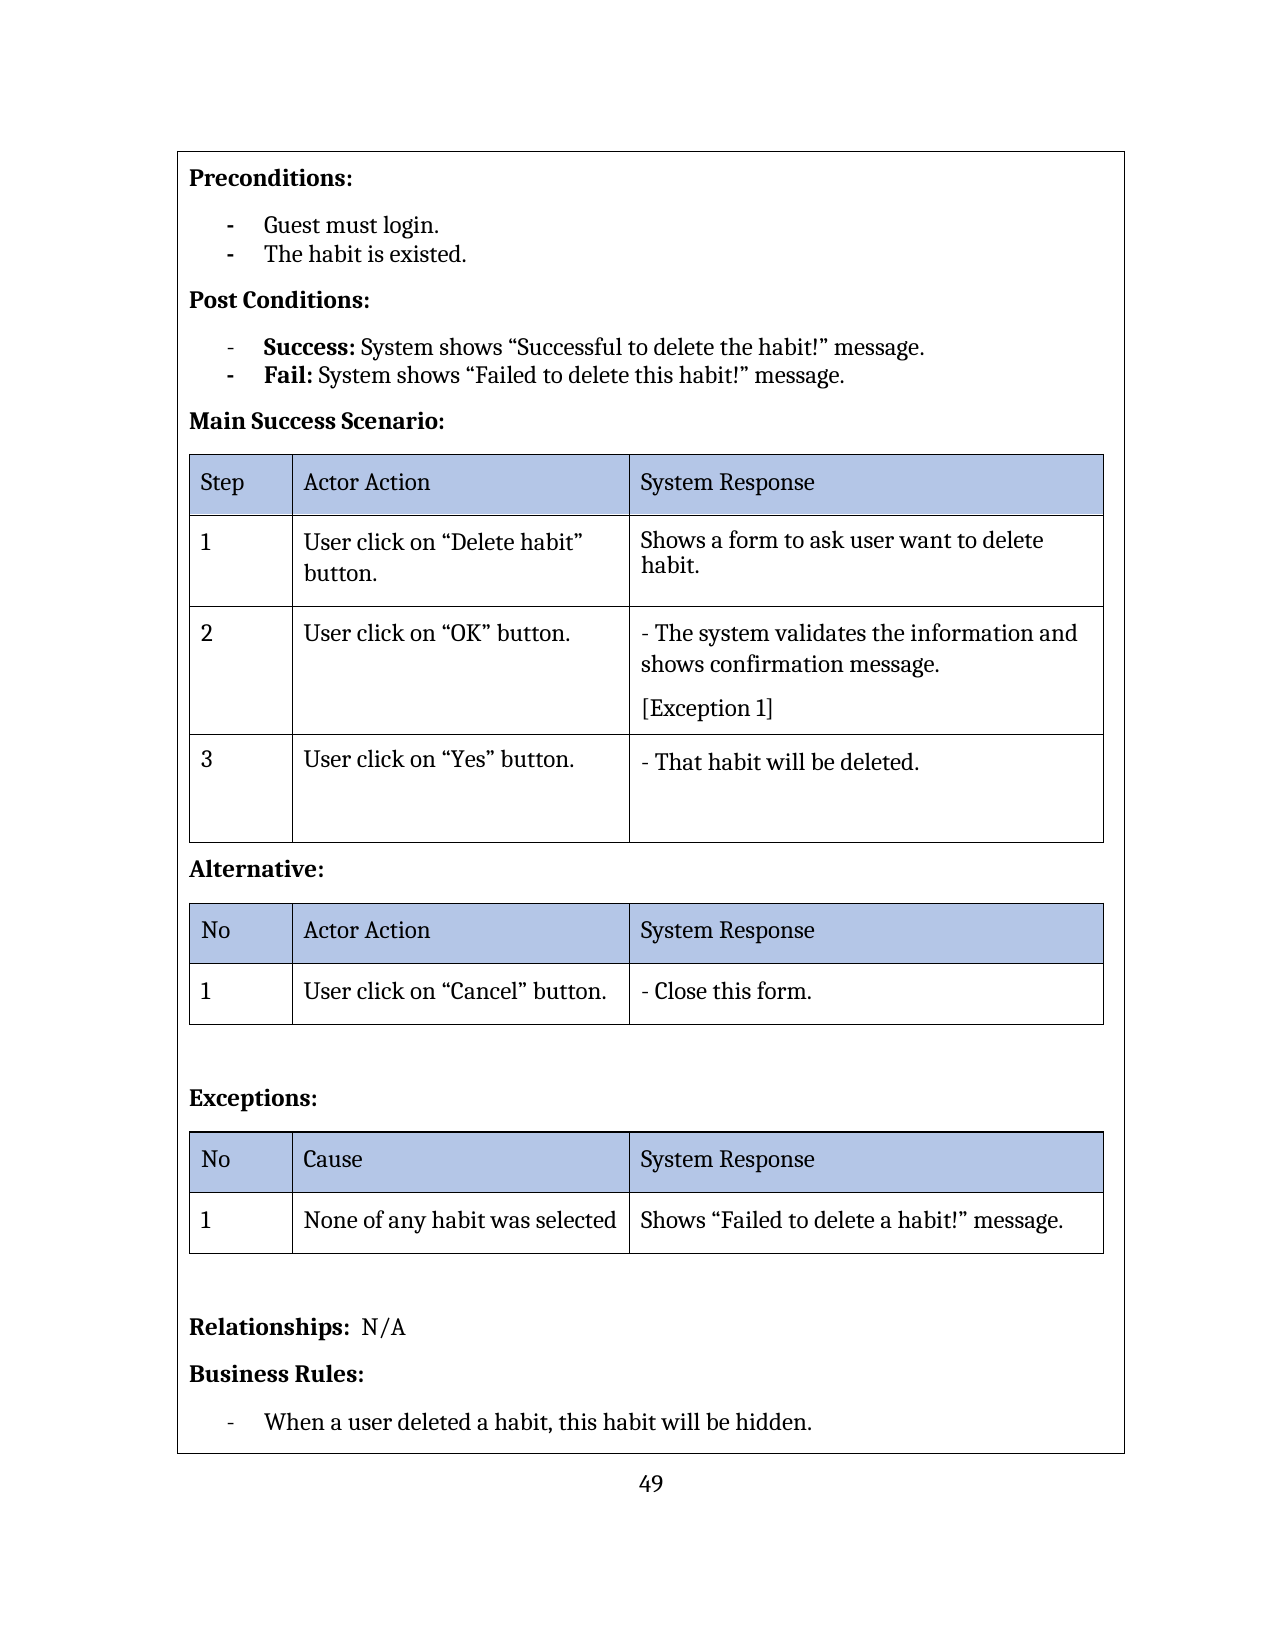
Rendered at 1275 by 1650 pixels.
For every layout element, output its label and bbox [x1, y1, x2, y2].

table_cell [178, 152, 1124, 1453]
